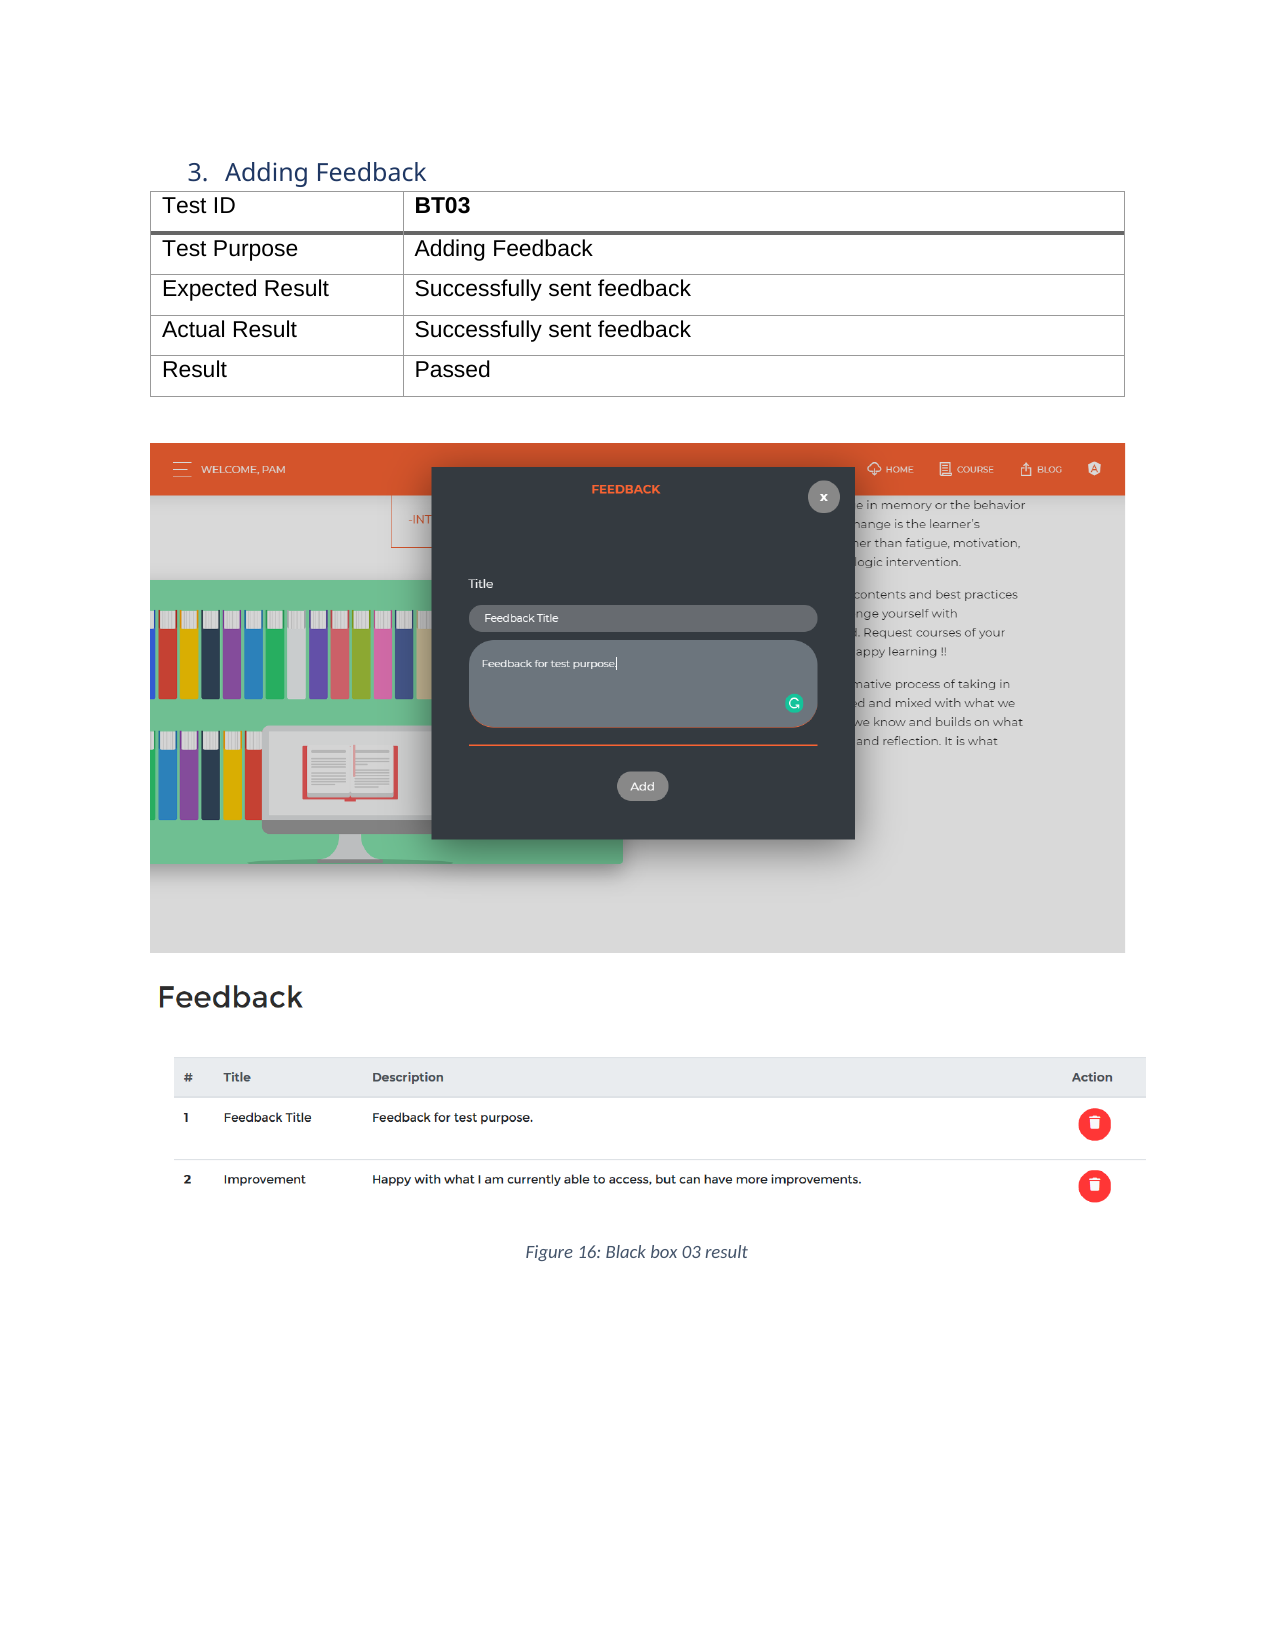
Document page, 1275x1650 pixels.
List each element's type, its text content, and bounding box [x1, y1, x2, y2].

table_cell Actual Result [151, 316, 403, 355]
table_cell Passed [404, 356, 1124, 396]
subtitle Adding Feedback [187, 154, 1125, 188]
picture [150, 971, 1161, 1222]
table_cell Test Purpose [151, 235, 403, 274]
table_cell Successfully sent feedback [404, 275, 1124, 314]
table_header BT03 [404, 192, 1124, 231]
table_cell Expected Result [151, 275, 403, 314]
text Figure 16: Black box 03 result [150, 1240, 1125, 1263]
table_header Test ID [151, 192, 403, 231]
table_cell Result [151, 356, 403, 396]
picture [150, 443, 1125, 953]
table_cell Adding Feedback [404, 235, 1124, 274]
table_cell Successfully sent feedback [404, 316, 1124, 355]
